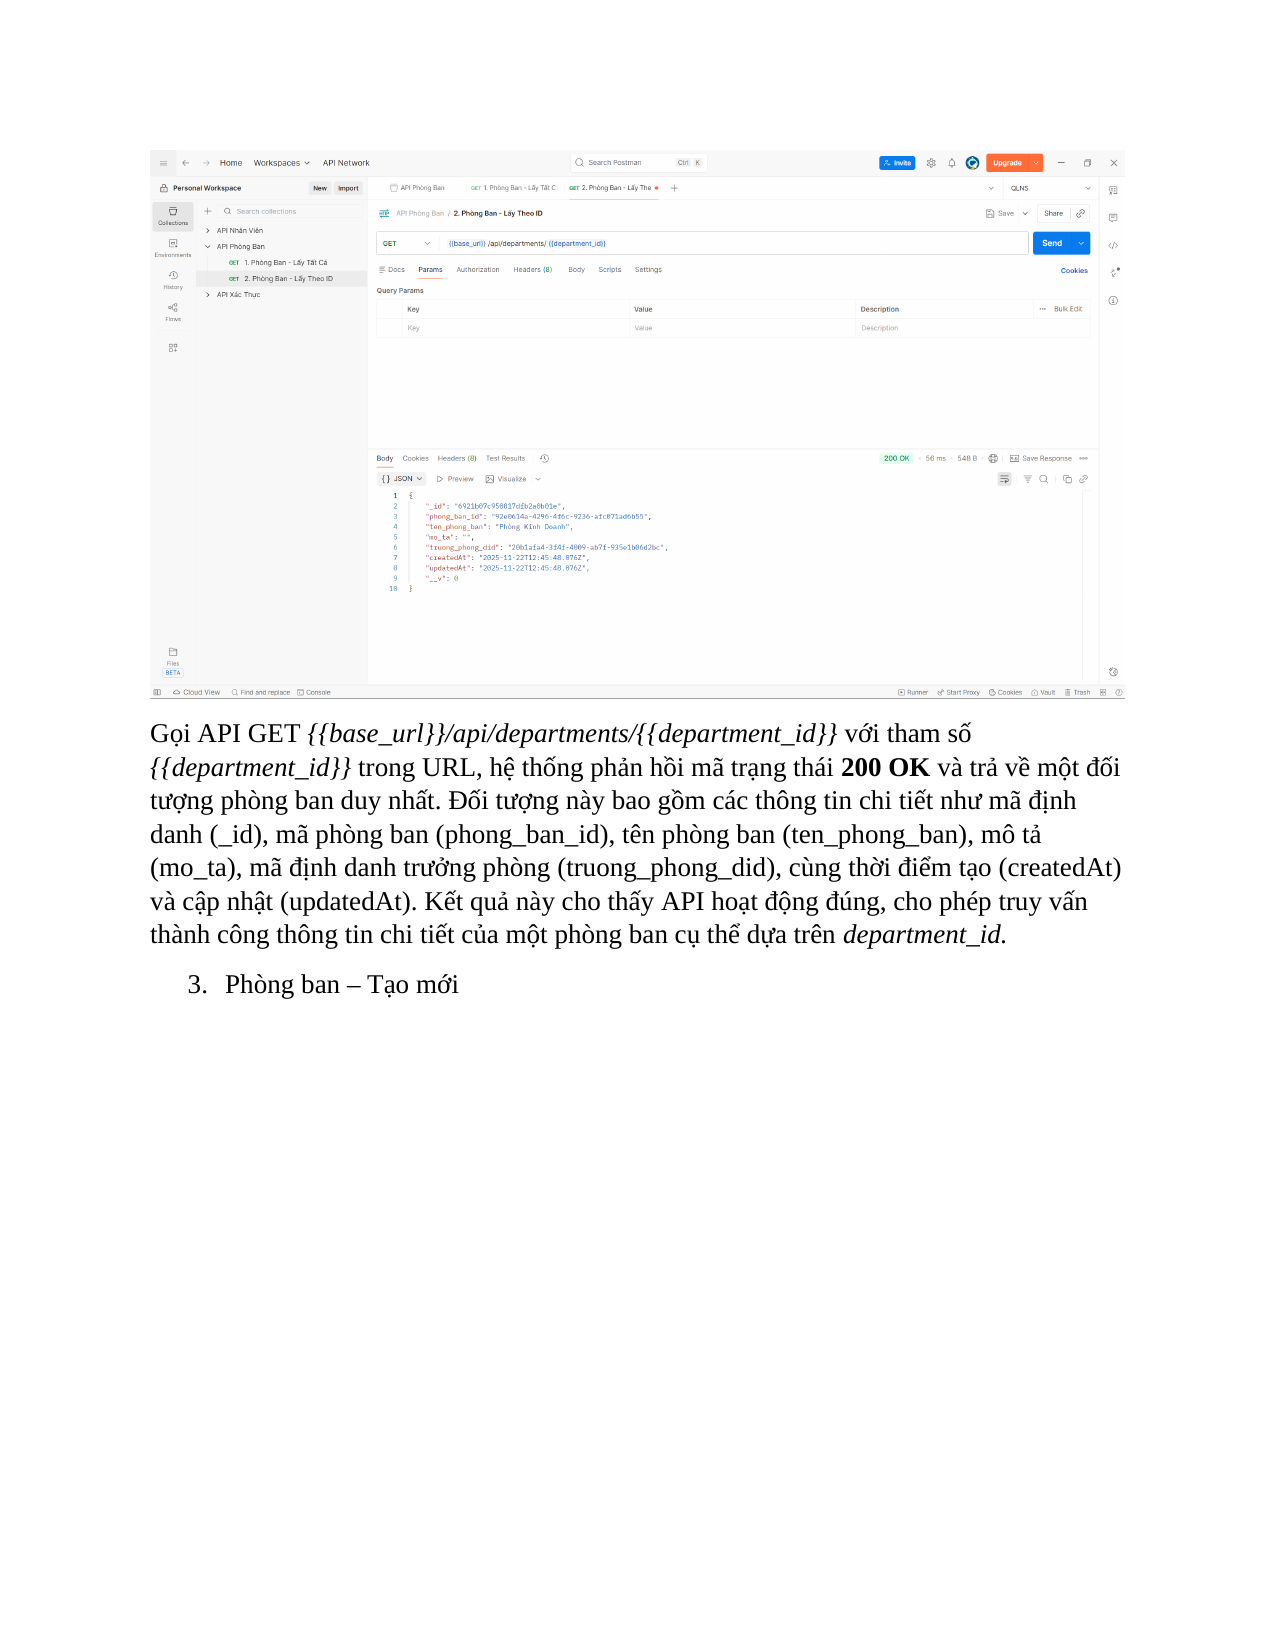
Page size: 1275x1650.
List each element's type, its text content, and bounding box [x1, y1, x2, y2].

text Gọi API GET {{base_url}}/api/departments/{{department_id}} với tham số {{department_id}} trong URL, hệ thống phản hồi mã trạng thái 200 OK và trả về một đối tượng phòng ban duy nhất. Đối tượng này bao gồm các thông tin chi tiết như mã định danh (_id), mã phòng ban (phong_ban_id), tên phòng ban (ten_phong_ban), mô tả (mo_ta), mã định danh trưởng phòng (truong_phong_did), cùng thời điểm tạo (createdAt) và cập nhật (updatedAt). Kết quả này cho thấy API hoạt động đúng, cho phép truy vấn thành công thông tin chi tiết của một phòng ban cụ thể dựa trên department_id. [150, 717, 1125, 949]
list Phòng ban – Tạo mới [187, 968, 1125, 1000]
picture [150, 150, 1125, 699]
